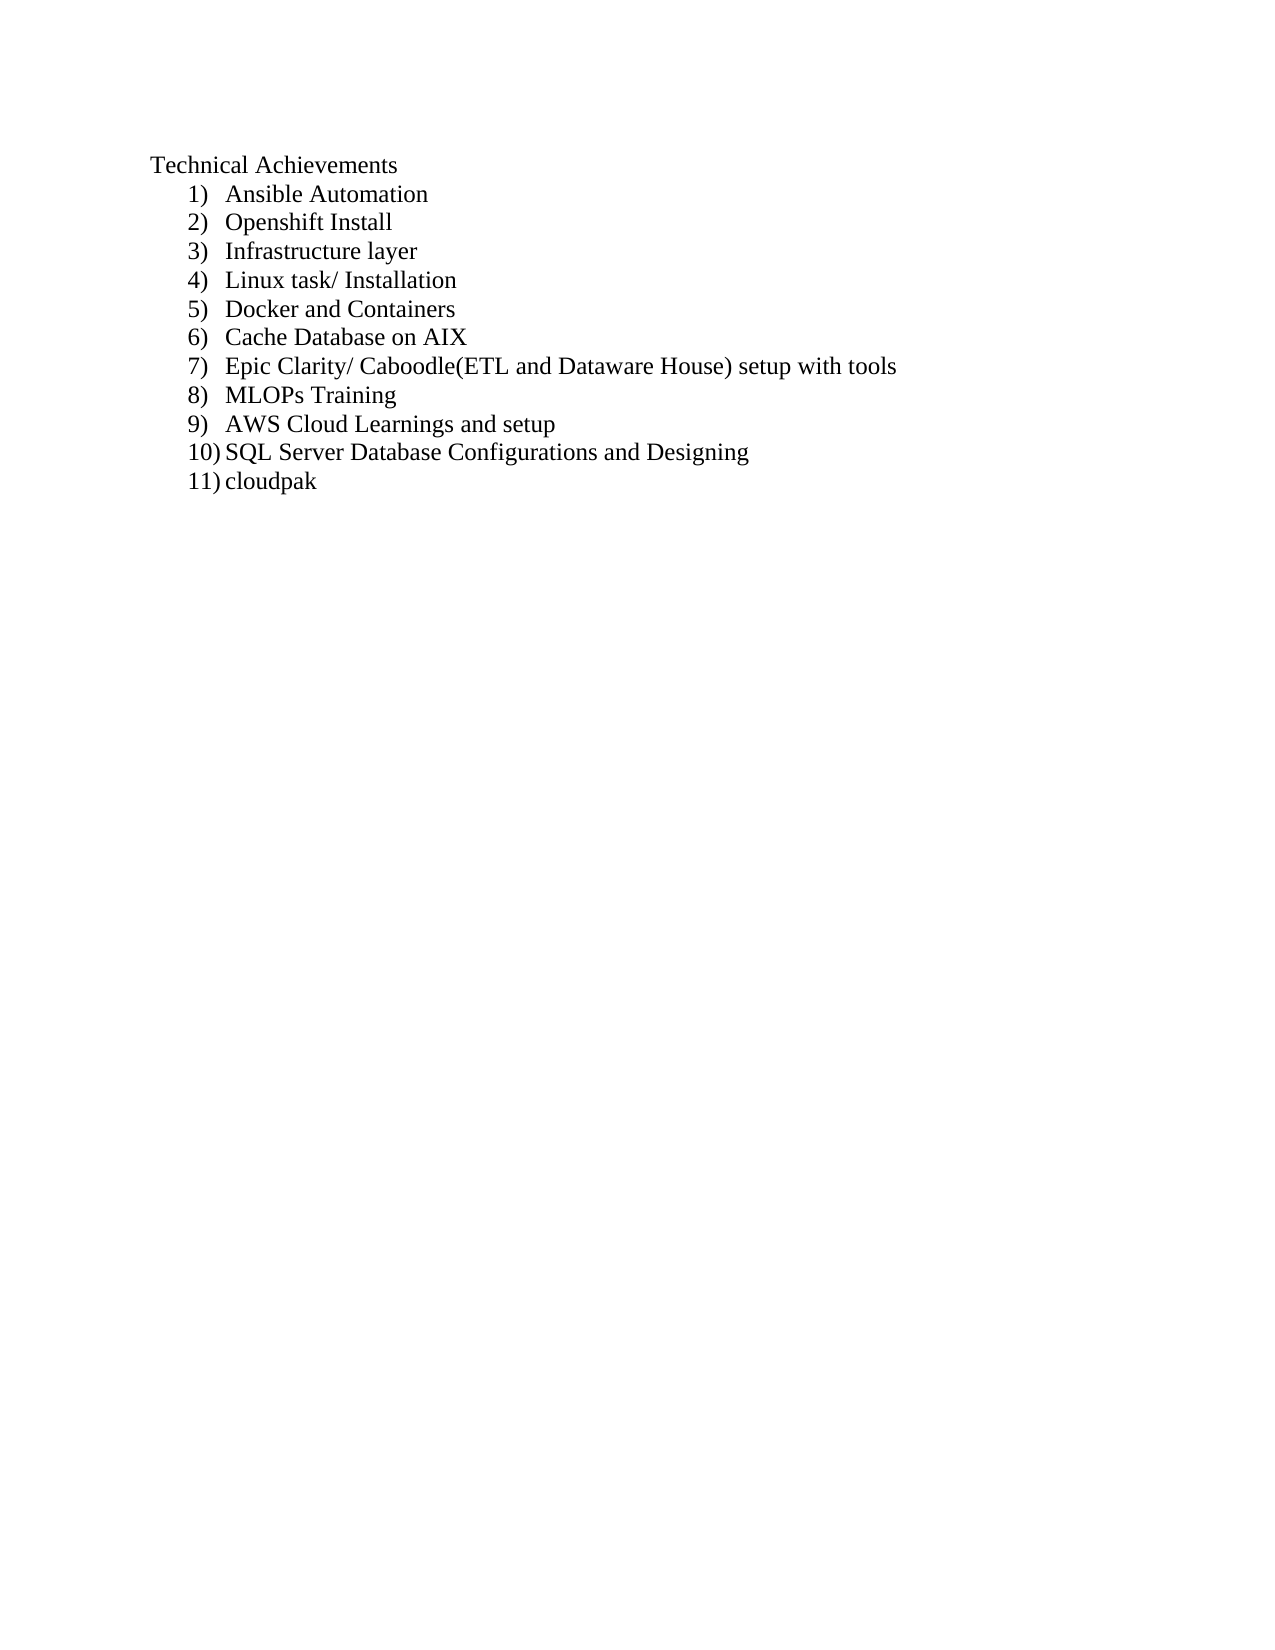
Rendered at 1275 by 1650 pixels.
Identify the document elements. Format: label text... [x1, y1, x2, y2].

list cloudpak [187, 466, 1125, 495]
list Epic Clarity/ Caboodle(ETL and Dataware House) setup with tools [187, 351, 1125, 380]
list AWS Cloud Learnings and setup [187, 409, 1125, 437]
list Linux task/ Installation [187, 265, 1125, 294]
list Infrastructure layer [187, 236, 1125, 265]
list Cache Database on AIX [187, 322, 1125, 351]
list Openshift Install [187, 207, 1125, 236]
list MLOPs Training [187, 380, 1125, 409]
text Technical Achievements [150, 150, 1125, 179]
list SQL Server Database Configurations and Designing [187, 437, 1125, 466]
list Docker and Containers [187, 294, 1125, 322]
list Ansible Automation [187, 179, 1125, 207]
